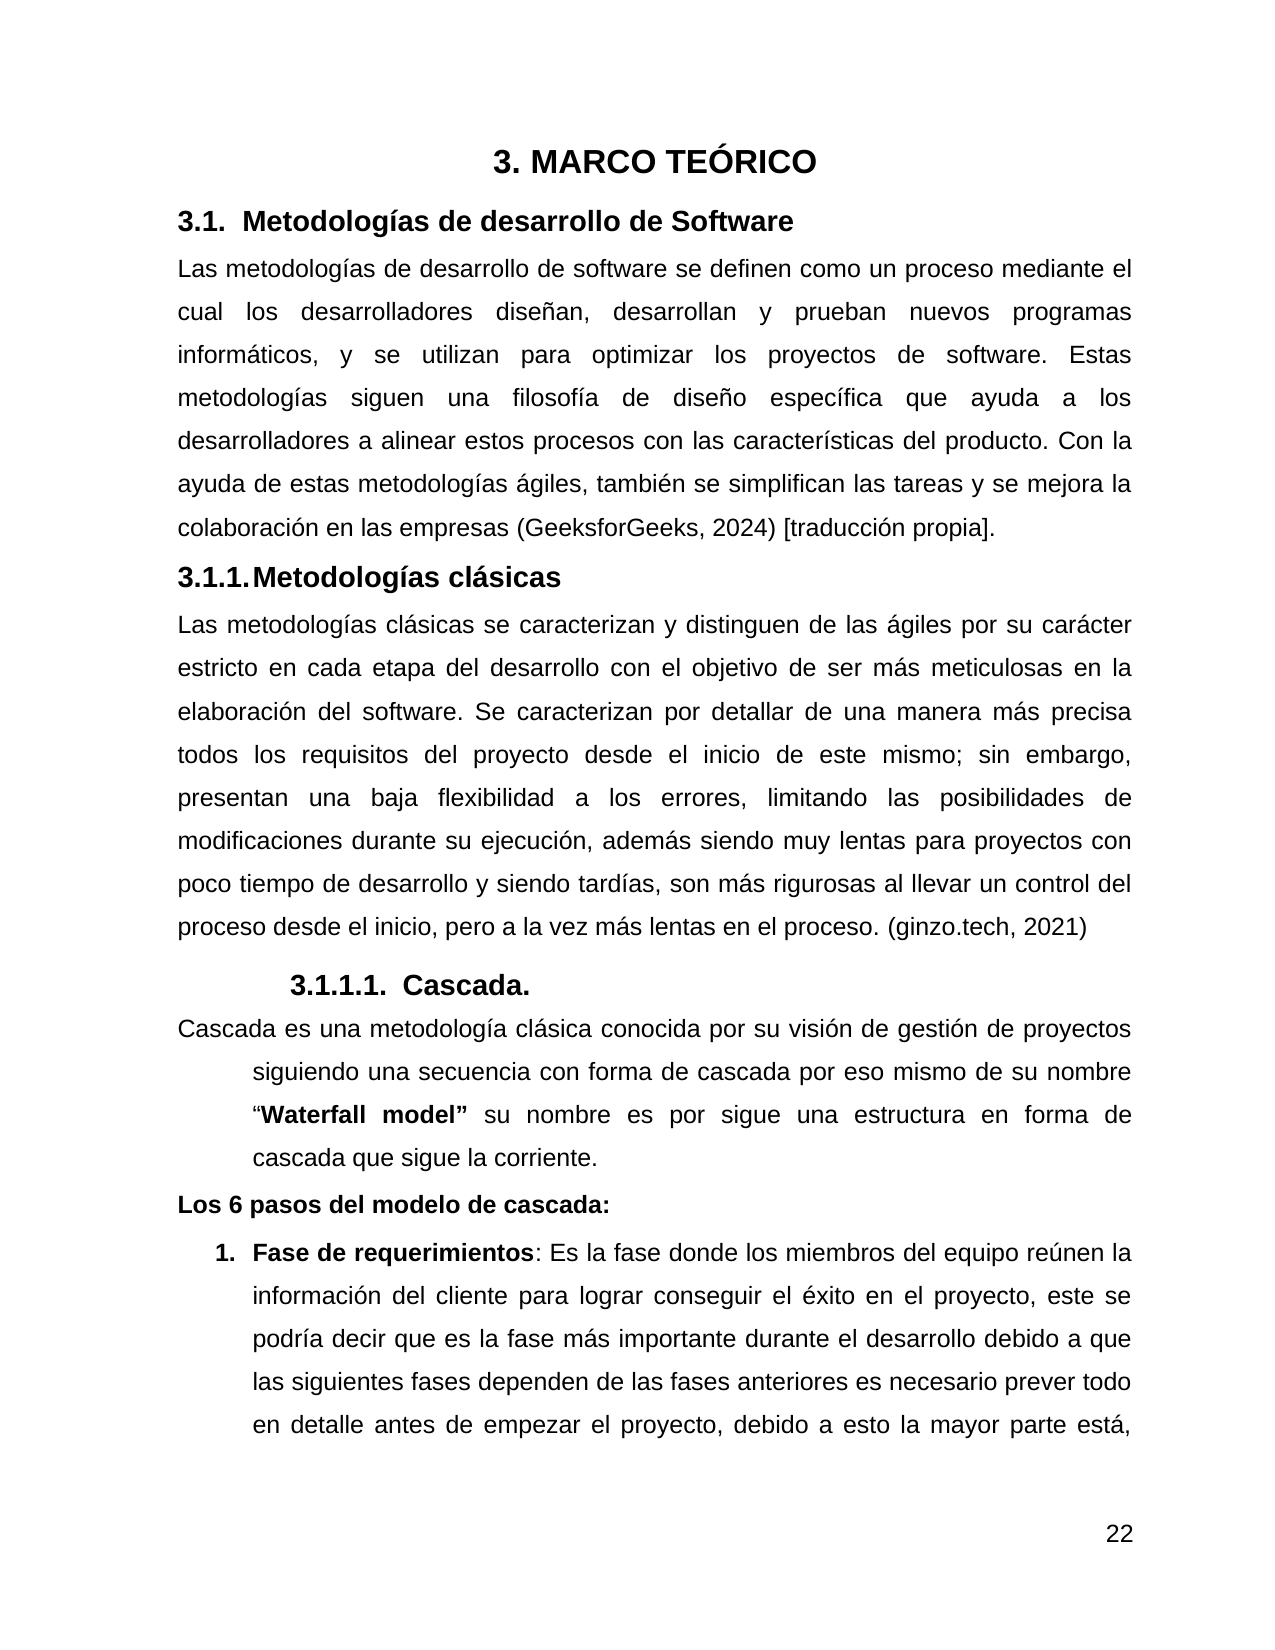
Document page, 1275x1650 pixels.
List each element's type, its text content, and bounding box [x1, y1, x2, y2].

text Los 6 pasos del modelo de cascada: [177, 1190, 1133, 1219]
text MARCO TEÓRICO [177, 142, 1133, 180]
text Cascada. [290, 968, 1133, 1001]
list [215, 1238, 1133, 1439]
text Las metodologías clásicas se caracterizan y distinguen de las ágiles por su carácter estricto en cada etapa del desarrollo con el objetivo de ser más meticulosas en la elaboración del software. Se caracterizan por detallar de una manera más precisa todos los requisitos del proyecto desde el inicio de este mismo; sin embargo, presentan una baja flexibilidad a los errores, limitando las posibilidades de modificaciones durante su ejecución, además siendo muy lentas para proyectos con poco tiempo de desarrollo y siendo tardías, son más rigurosas al llevar un control del proceso desde el inicio, pero a la vez más lentas en el proceso. [177, 610, 1133, 941]
text Metodologías clásicas [177, 560, 1133, 593]
text Las metodologías de desarrollo de software se definen como un proceso mediante el cual los desarrolladores diseñan, desarrollan y prueban nuevos programas informáticos, y se utilizan para optimizar los proyectos de software. Estas metodologías siguen una filosofía de diseño específica que ayuda a los desarrolladores a alinear estos procesos con las características del producto. Con la ayuda de estas metodologías ágiles, también se simplifican las tareas y se mejora la colaboración en las empresas [traducción propia]. [177, 254, 1133, 541]
text Metodologías de desarrollo de Software [177, 203, 1133, 237]
text Cascada es una metodología clásica conocida por su visión de gestión de proyectos siguiendo una secuencia con forma de cascada por eso mismo de su nombre “Waterfall model” su nombre es por sigue una estructura en forma de cascada que sigue la corriente. [177, 1014, 1133, 1172]
